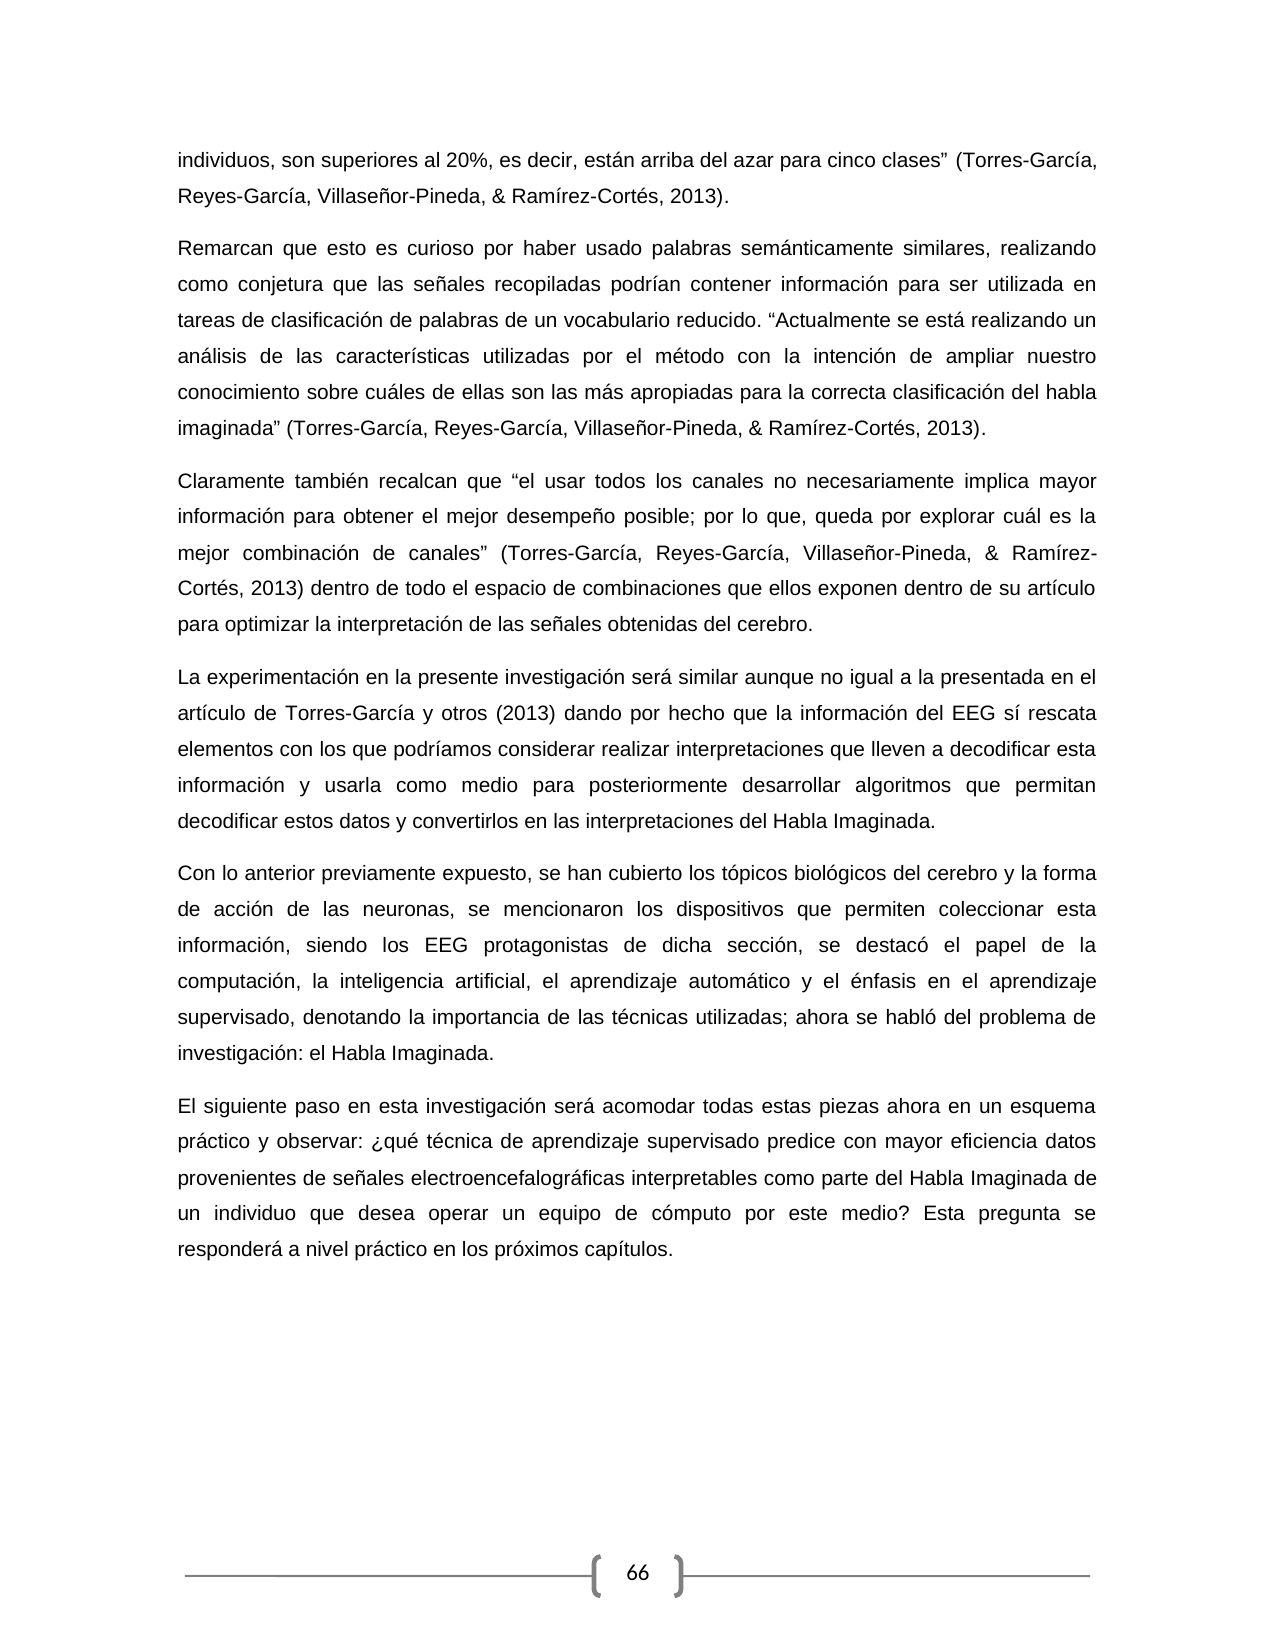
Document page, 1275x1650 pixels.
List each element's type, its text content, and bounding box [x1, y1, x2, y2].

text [177, 148, 1098, 207]
text Remarcan que esto es curioso por haber usado palabras semánticamente similares, realizando como conjetura que las señales recopiladas podrían contener información para ser utilizada en tareas de clasificación de palabras de un vocabulario reducido. “Actualmente se está realizando un análisis de las características utilizadas por el método con la intención de ampliar nuestro conocimiento sobre cuáles de ellas son las más apropiadas para la correcta clasificación del habla imaginada” . [177, 236, 1098, 440]
text La experimentación en la presente investigación será similar aunque no igual a la presentada en el artículo de Torres-García y otros (2013) dando por hecho que la información del EEG sí rescata elementos con los que podríamos considerar realizar interpretaciones que lleven a decodificar esta información y usarla como medio para posteriormente desarrollar algoritmos que permitan decodificar estos datos y convertirlos en las interpretaciones del Habla Imaginada. [177, 665, 1098, 832]
text Con lo anterior previamente expuesto, se han cubierto los tópicos biológicos del cerebro y la forma de acción de las neuronas, se mencionaron los dispositivos que permiten coleccionar esta información, siendo los EEG protagonistas de dicha sección, se destacó el papel de la computación, la inteligencia artificial, el aprendizaje automático y el énfasis en el aprendizaje supervisado, denotando la importancia de las técnicas utilizadas; ahora se habló del problema de investigación: el Habla Imaginada. [177, 861, 1098, 1065]
text El siguiente paso en esta investigación será acomodar todas estas piezas ahora en un esquema práctico y observar: ¿qué técnica de aprendizaje supervisado predice con mayor eficiencia datos provenientes de señales electroencefalográficas interpretables como parte del Habla Imaginada de un individuo que desea operar un equipo de cómputo por este medio? Esta pregunta se responderá a nivel práctico en los próximos capítulos. [177, 1093, 1098, 1261]
text Claramente también recalcan que “el usar todos los canales no necesariamente implica mayor información para obtener el mejor desempeño posible; por lo que, queda por explorar cuál es la mejor combinación de canales” dentro de todo el espacio de combinaciones que ellos exponen dentro de su artículo para optimizar la interpretación de las señales obtenidas del cerebro. [177, 468, 1098, 636]
